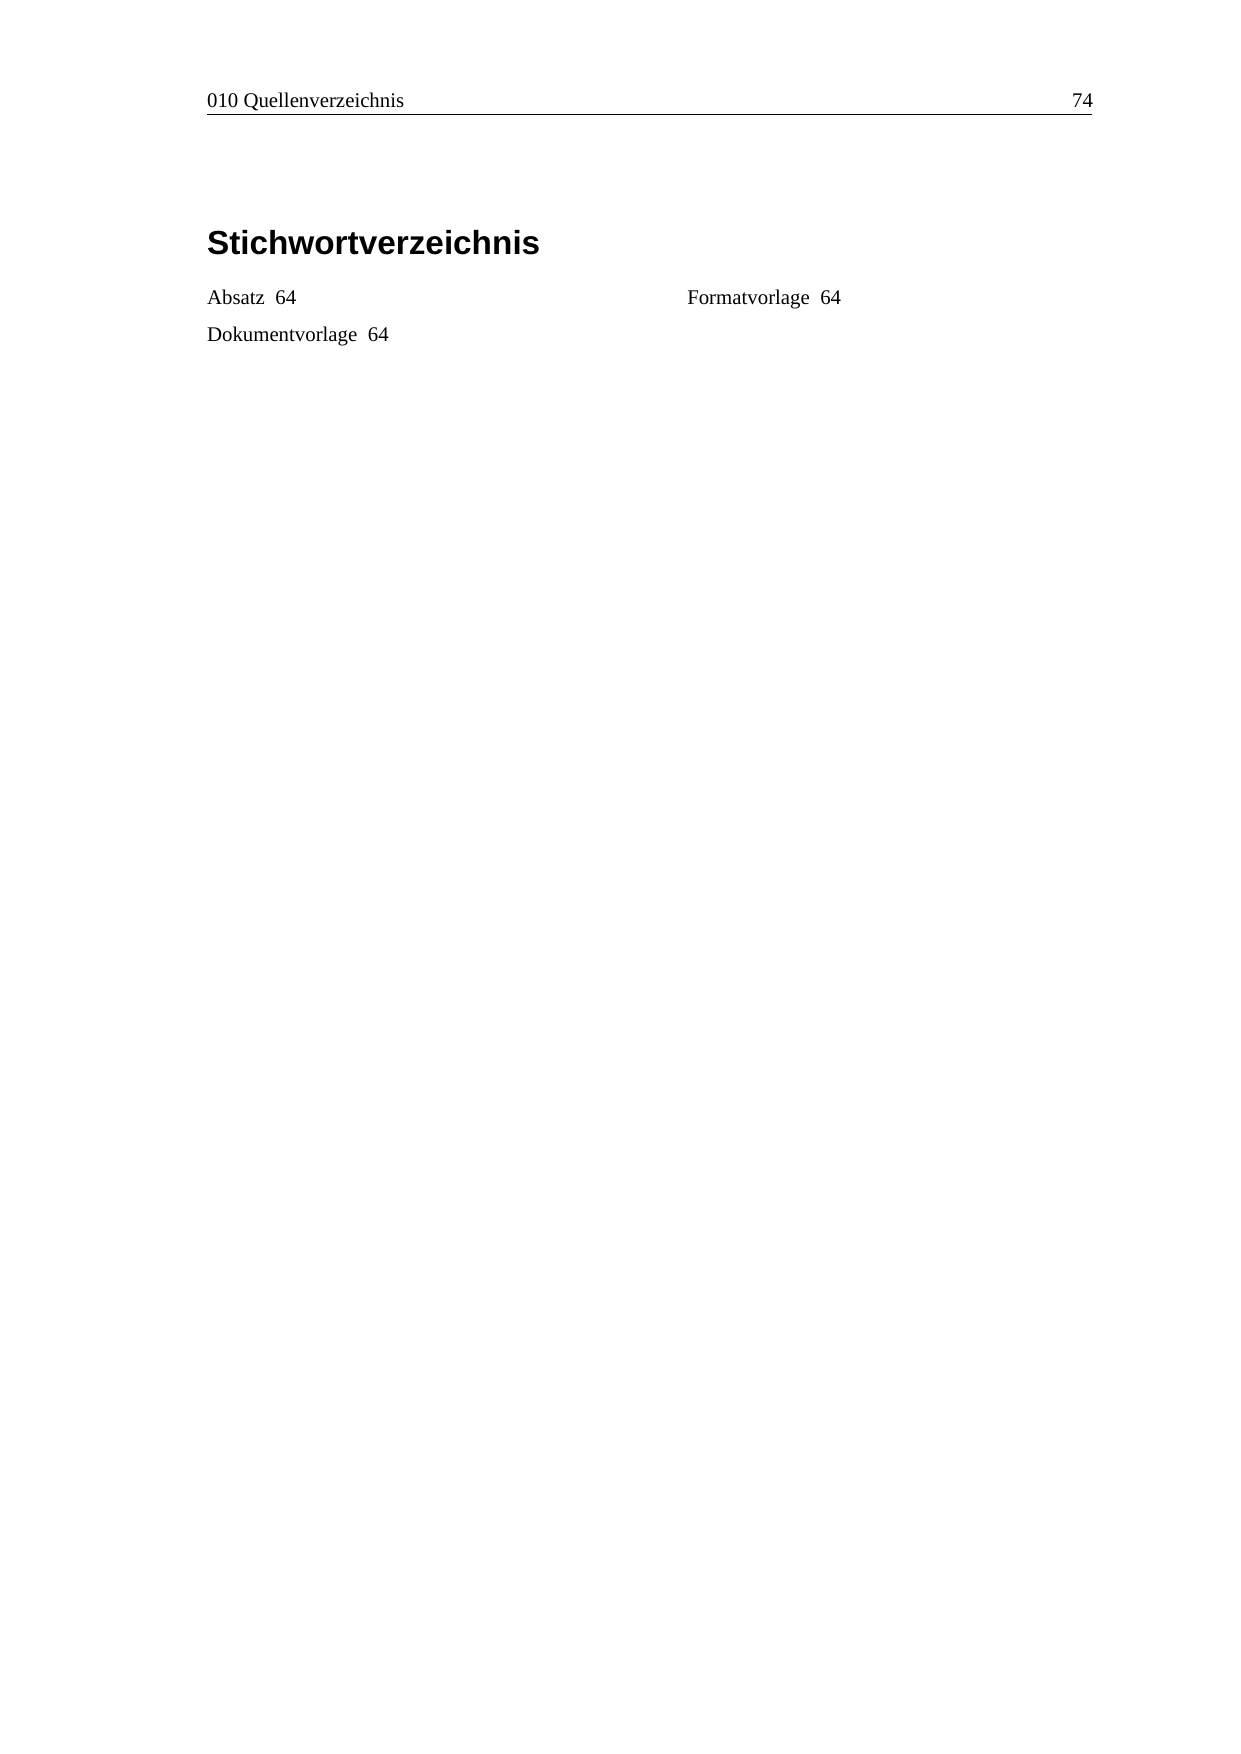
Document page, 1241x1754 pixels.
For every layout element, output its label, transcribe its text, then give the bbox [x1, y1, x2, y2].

text Formatvorlage 64 [687, 285, 1092, 309]
text Absatz 64 [207, 285, 612, 309]
text Dokumentvorlage 64 [207, 322, 612, 346]
subtitle Stichwortverzeichnis [207, 223, 1092, 261]
